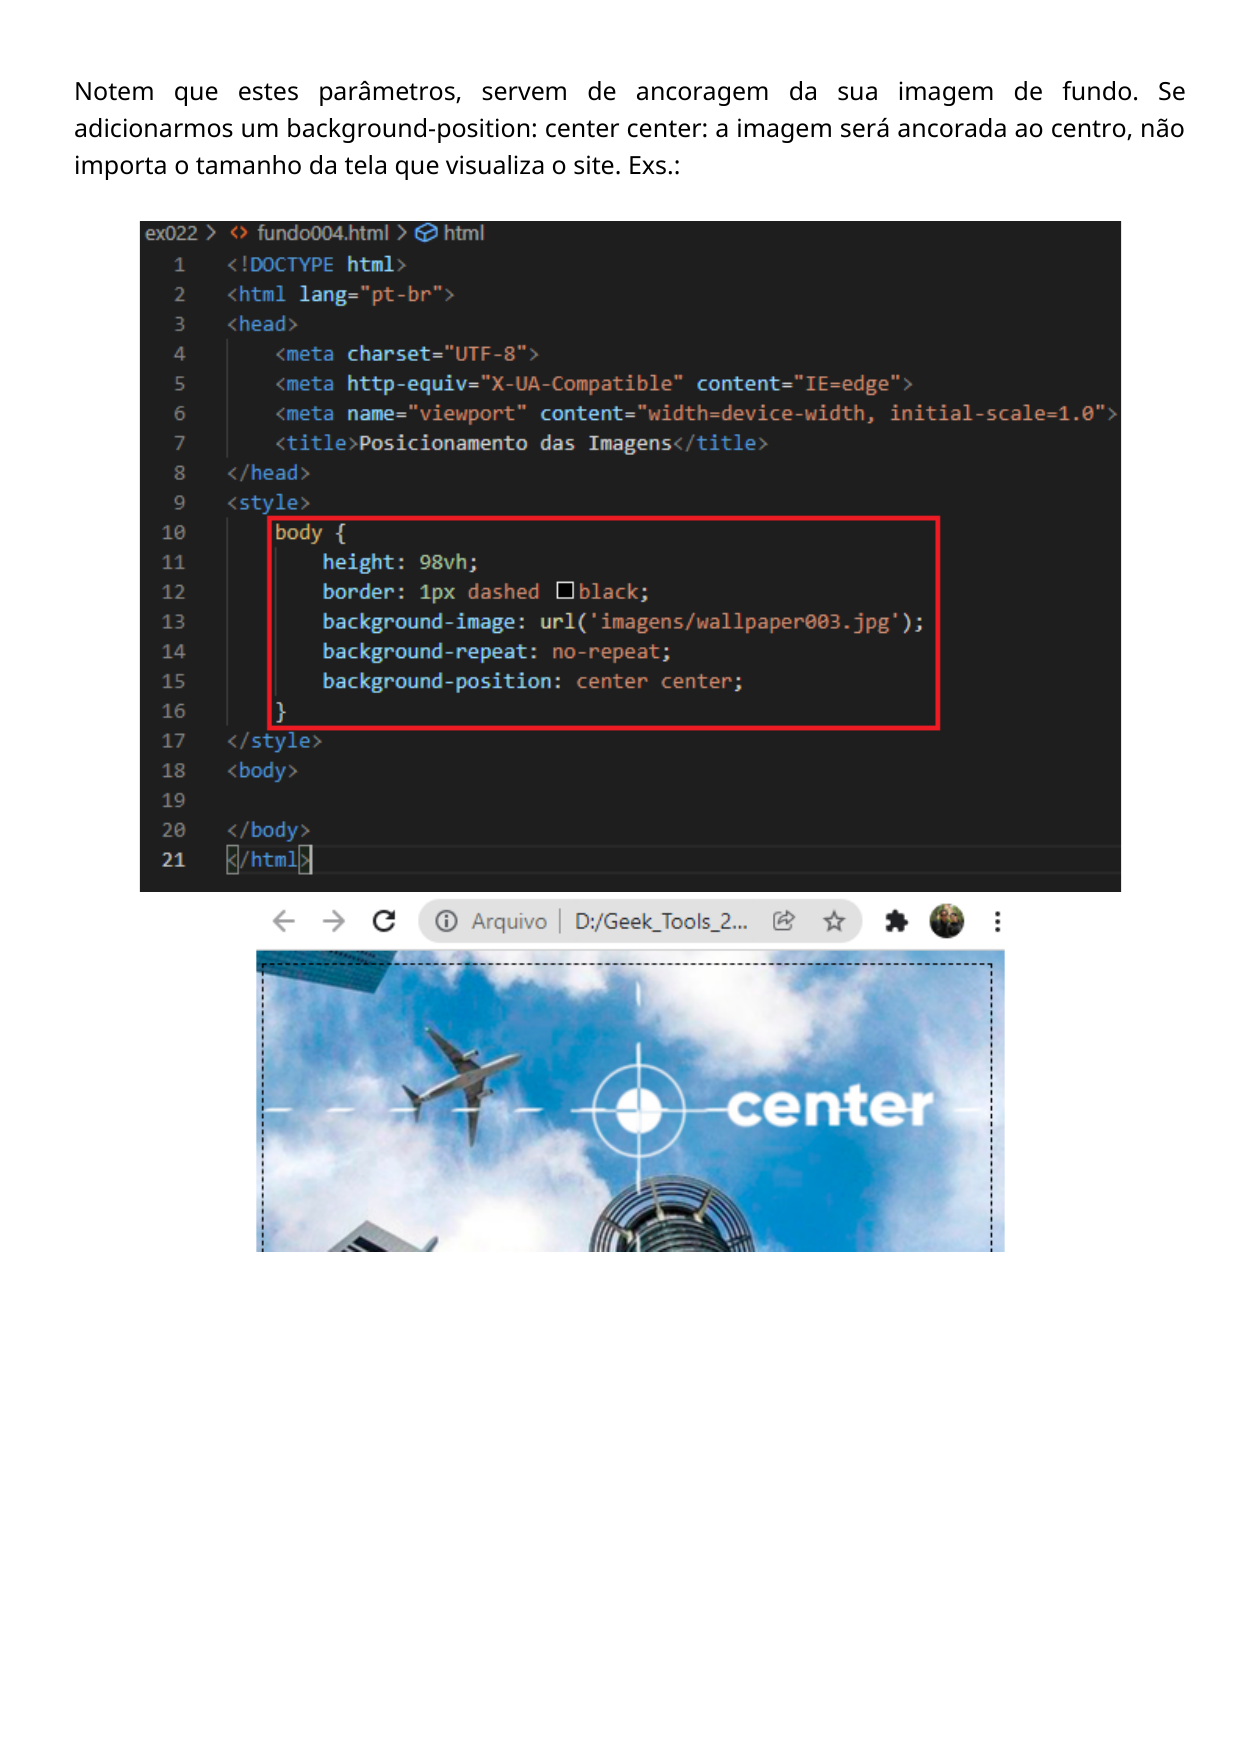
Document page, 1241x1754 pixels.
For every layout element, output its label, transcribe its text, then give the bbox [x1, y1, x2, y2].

picture [753, 1204, 760, 1211]
picture [810, 1154, 818, 1163]
picture [256, 893, 1005, 1252]
text Notem que estes parâmetros, servem de ancoragem da sua imagem de fundo. Se adicionarmos um background-position: center center: a imagem será ancorada ao centro, não importa o tamanho da tela que visualiza o site. Exs.: [74, 145, 1187, 181]
picture [139, 221, 1122, 892]
